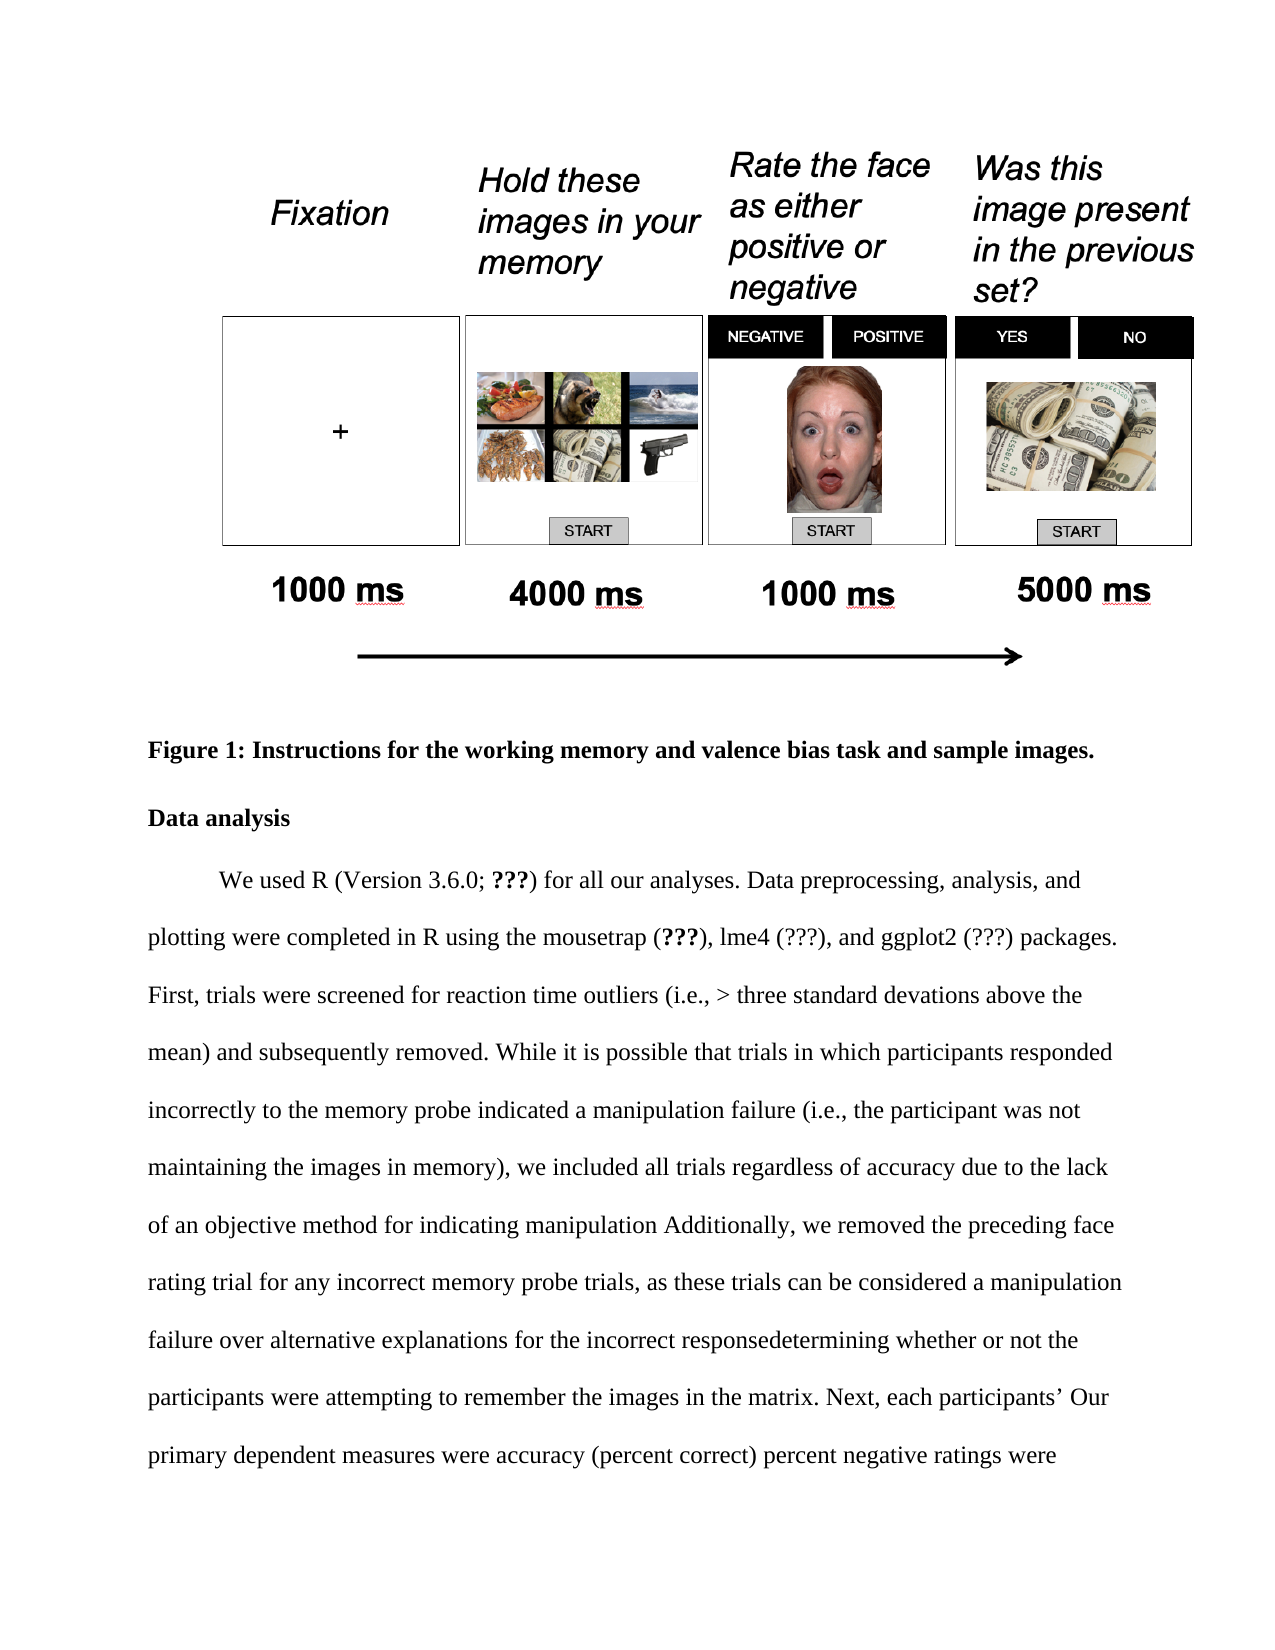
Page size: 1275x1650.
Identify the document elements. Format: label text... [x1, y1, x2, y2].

picture [218, 147, 1199, 681]
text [148, 865, 1127, 1468]
subtitle Figure 1: Instructions for the working memory and valence bias task and sample images. [148, 735, 1127, 763]
subtitle Data analysis [148, 803, 1127, 832]
